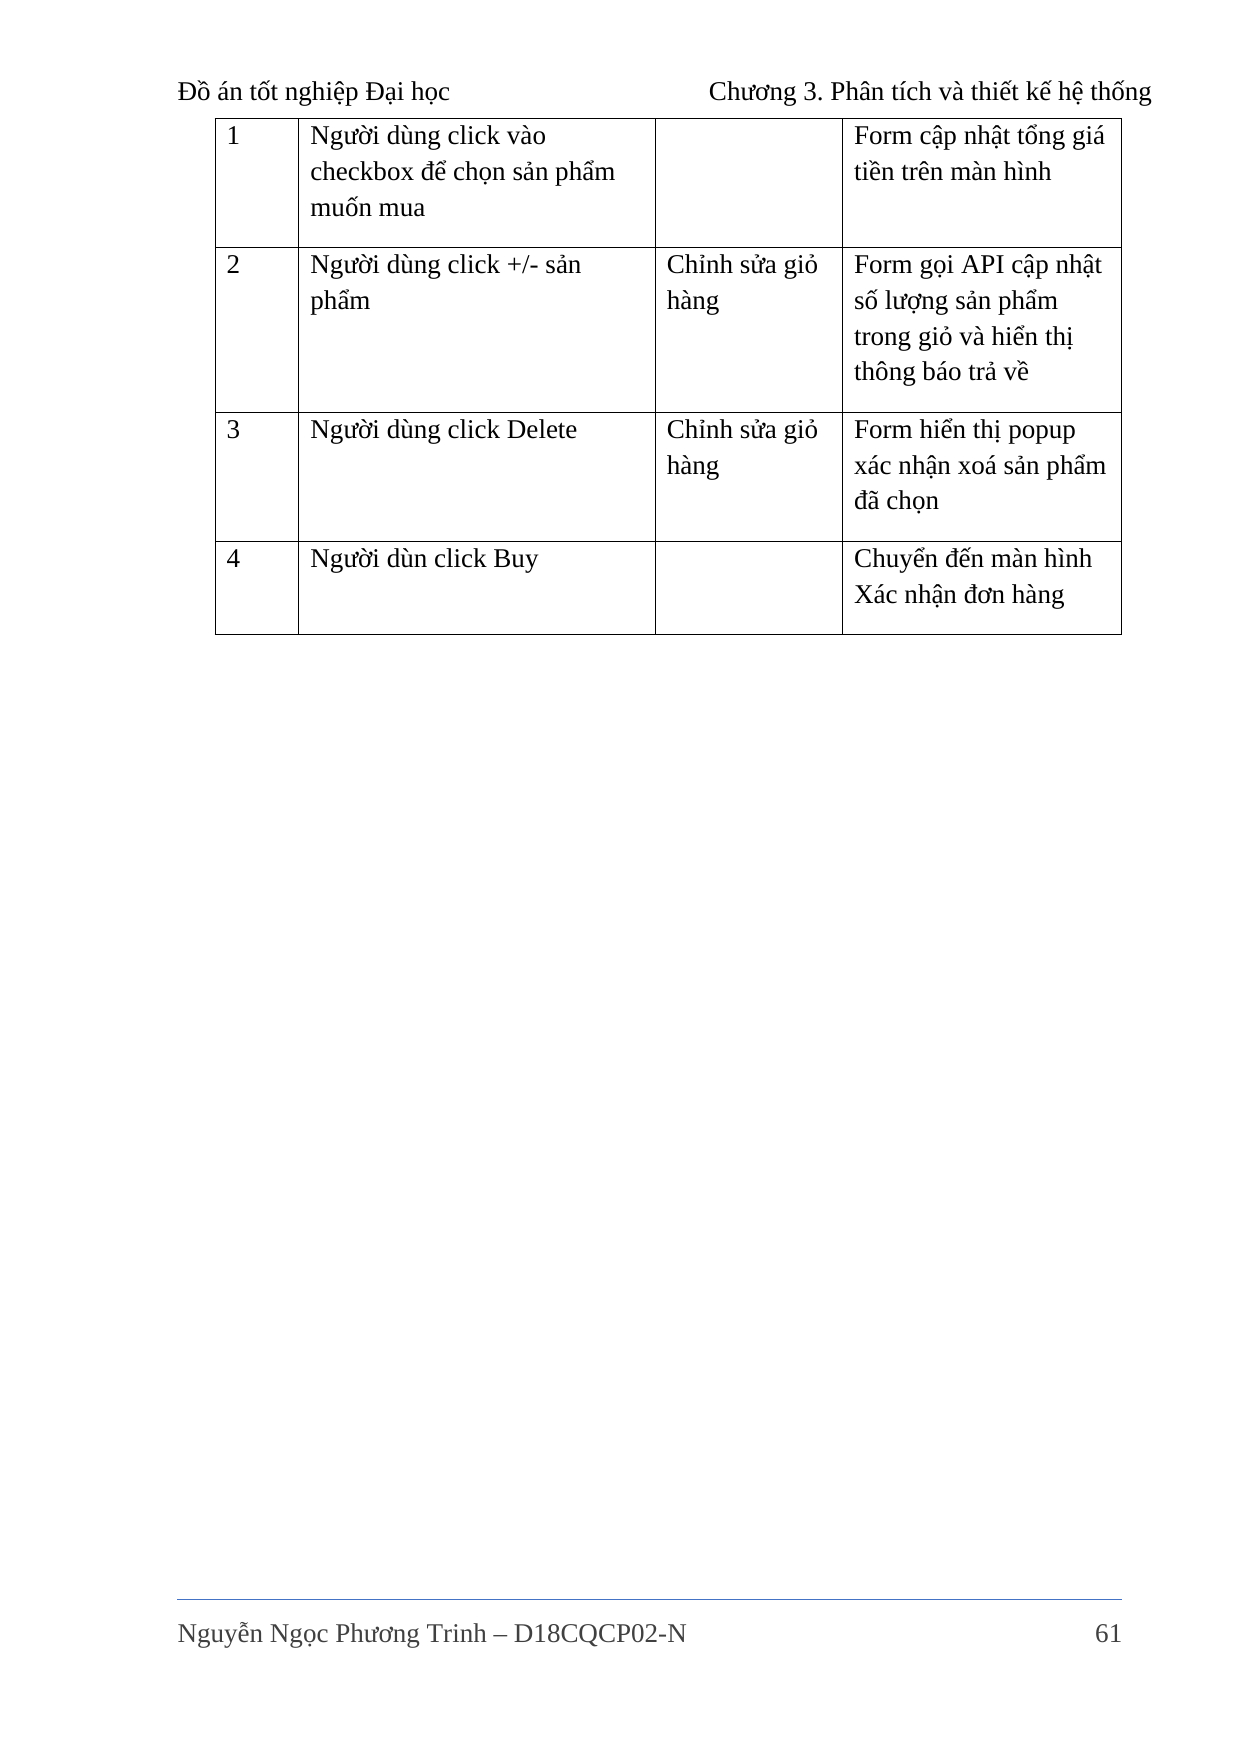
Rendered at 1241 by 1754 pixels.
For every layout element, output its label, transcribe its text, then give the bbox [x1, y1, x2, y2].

table_cell Form hiển thị popup xác nhận xoá sản phẩm đã chọn [843, 413, 1121, 541]
table_cell Form gọi API cập nhật số lượng sản phẩm trong giỏ và hiển thị thông báo trả về [843, 248, 1121, 412]
table_cell [656, 119, 842, 247]
table_cell Form cập nhật tổng giá tiền trên màn hình [843, 119, 1121, 247]
table_cell 2 [216, 248, 298, 412]
table_cell 4 [216, 542, 298, 634]
table_cell Người dùng click +/- sản phẩm [299, 248, 655, 412]
table_cell Người dùng click vào checkbox để chọn sản phẩm muốn mua [299, 119, 655, 247]
table_cell Chỉnh sửa giỏ hàng [656, 413, 842, 541]
table_cell 3 [216, 413, 298, 541]
table_cell Chỉnh sửa giỏ hàng [656, 248, 842, 412]
table_cell 1 [216, 119, 298, 247]
table_cell Người dùng click Delete [299, 413, 655, 541]
table_cell Chuyển đến màn hình Xác nhận đơn hàng [843, 542, 1121, 634]
table_cell [656, 542, 842, 634]
table_cell Người dùn click Buy [299, 542, 655, 634]
